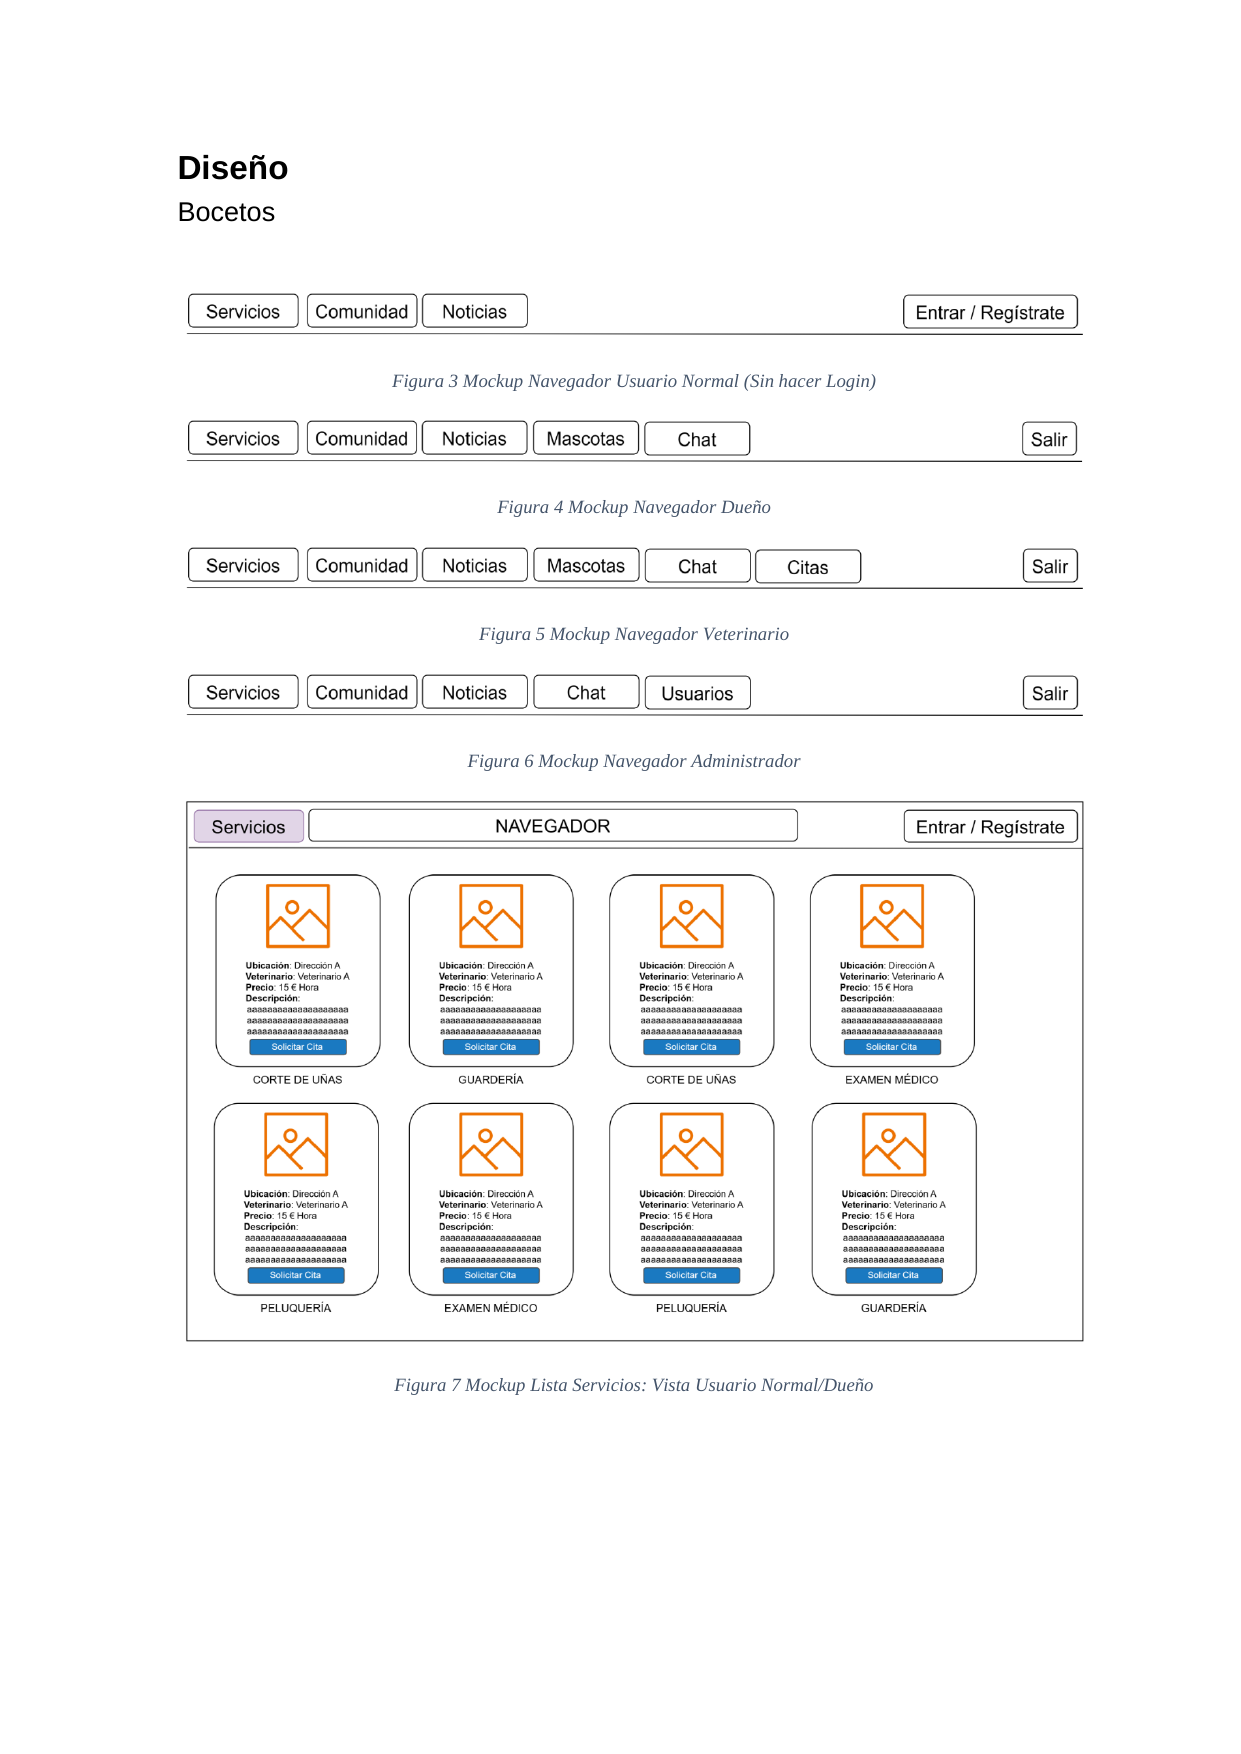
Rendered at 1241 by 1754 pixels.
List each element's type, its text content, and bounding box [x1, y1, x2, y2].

text Figura 4 Mockup Navegador Dueño [177, 496, 1092, 518]
picture [177, 285, 1093, 345]
text Figura 6 Mockup Navegador Administrador [177, 750, 1092, 772]
picture [177, 538, 1093, 599]
text Figura 5 Mockup Navegador Veterinario [177, 623, 1092, 645]
subtitle Bocetos [177, 196, 1092, 227]
text Figura 3 Mockup Navegador Usuario Normal (Sin hacer Login) [177, 369, 1092, 391]
picture [177, 411, 1093, 472]
subtitle Diseño [177, 148, 1092, 186]
text Figura 7 Mockup Lista Servicios: Vista Usuario Normal/Dueño [177, 1374, 1092, 1396]
picture [177, 665, 1093, 726]
picture [177, 792, 1093, 1350]
